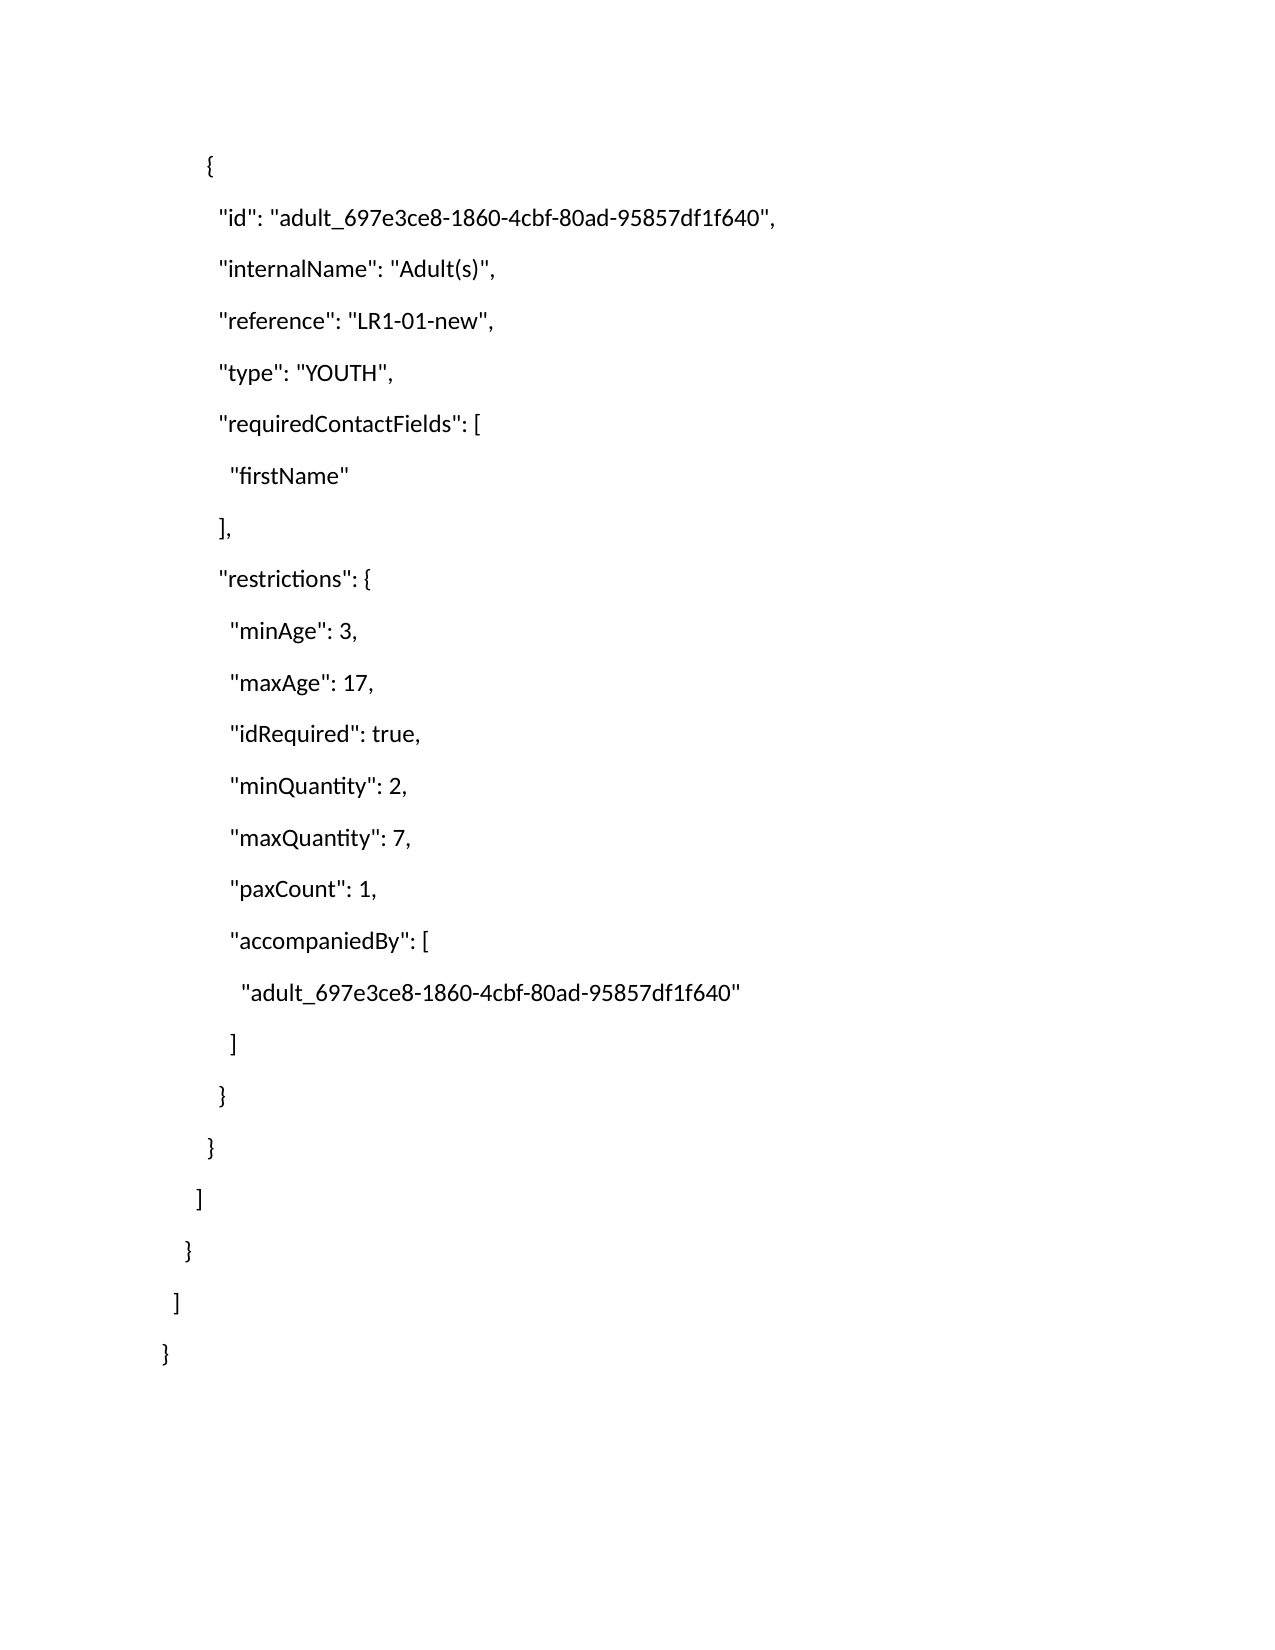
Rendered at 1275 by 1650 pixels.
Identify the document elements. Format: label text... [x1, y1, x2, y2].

text ] [150, 1287, 1125, 1317]
text } [150, 1080, 1125, 1111]
text "minAge": 3, [150, 615, 1125, 646]
text "restrictions": { [150, 563, 1125, 594]
text "maxAge": 17, [150, 667, 1125, 697]
text "adult_697e3ce8-1860-4cbf-80ad-95857df1f640" [150, 977, 1125, 1007]
text } [150, 1235, 1125, 1266]
text "minQuantity": 2, [150, 770, 1125, 801]
text } [150, 1338, 1125, 1369]
text { [150, 150, 1125, 181]
text "maxQuantity": 7, [150, 822, 1125, 852]
text "type": "YOUTH", [150, 357, 1125, 387]
text "paxCount": 1, [150, 873, 1125, 904]
text "firstName" [150, 460, 1125, 491]
text "id": "adult_697e3ce8-1860-4cbf-80ad-95857df1f640", [150, 202, 1125, 232]
text ] [150, 1183, 1125, 1214]
text ] [150, 1028, 1125, 1059]
text "requiredContactFields": [ [150, 408, 1125, 439]
text ], [150, 512, 1125, 542]
text "idRequired": true, [150, 718, 1125, 749]
text "reference": "LR1-01-new", [150, 305, 1125, 336]
text "internalName": "Adult(s)", [150, 253, 1125, 284]
text "accompaniedBy": [ [150, 925, 1125, 956]
text } [150, 1132, 1125, 1162]
